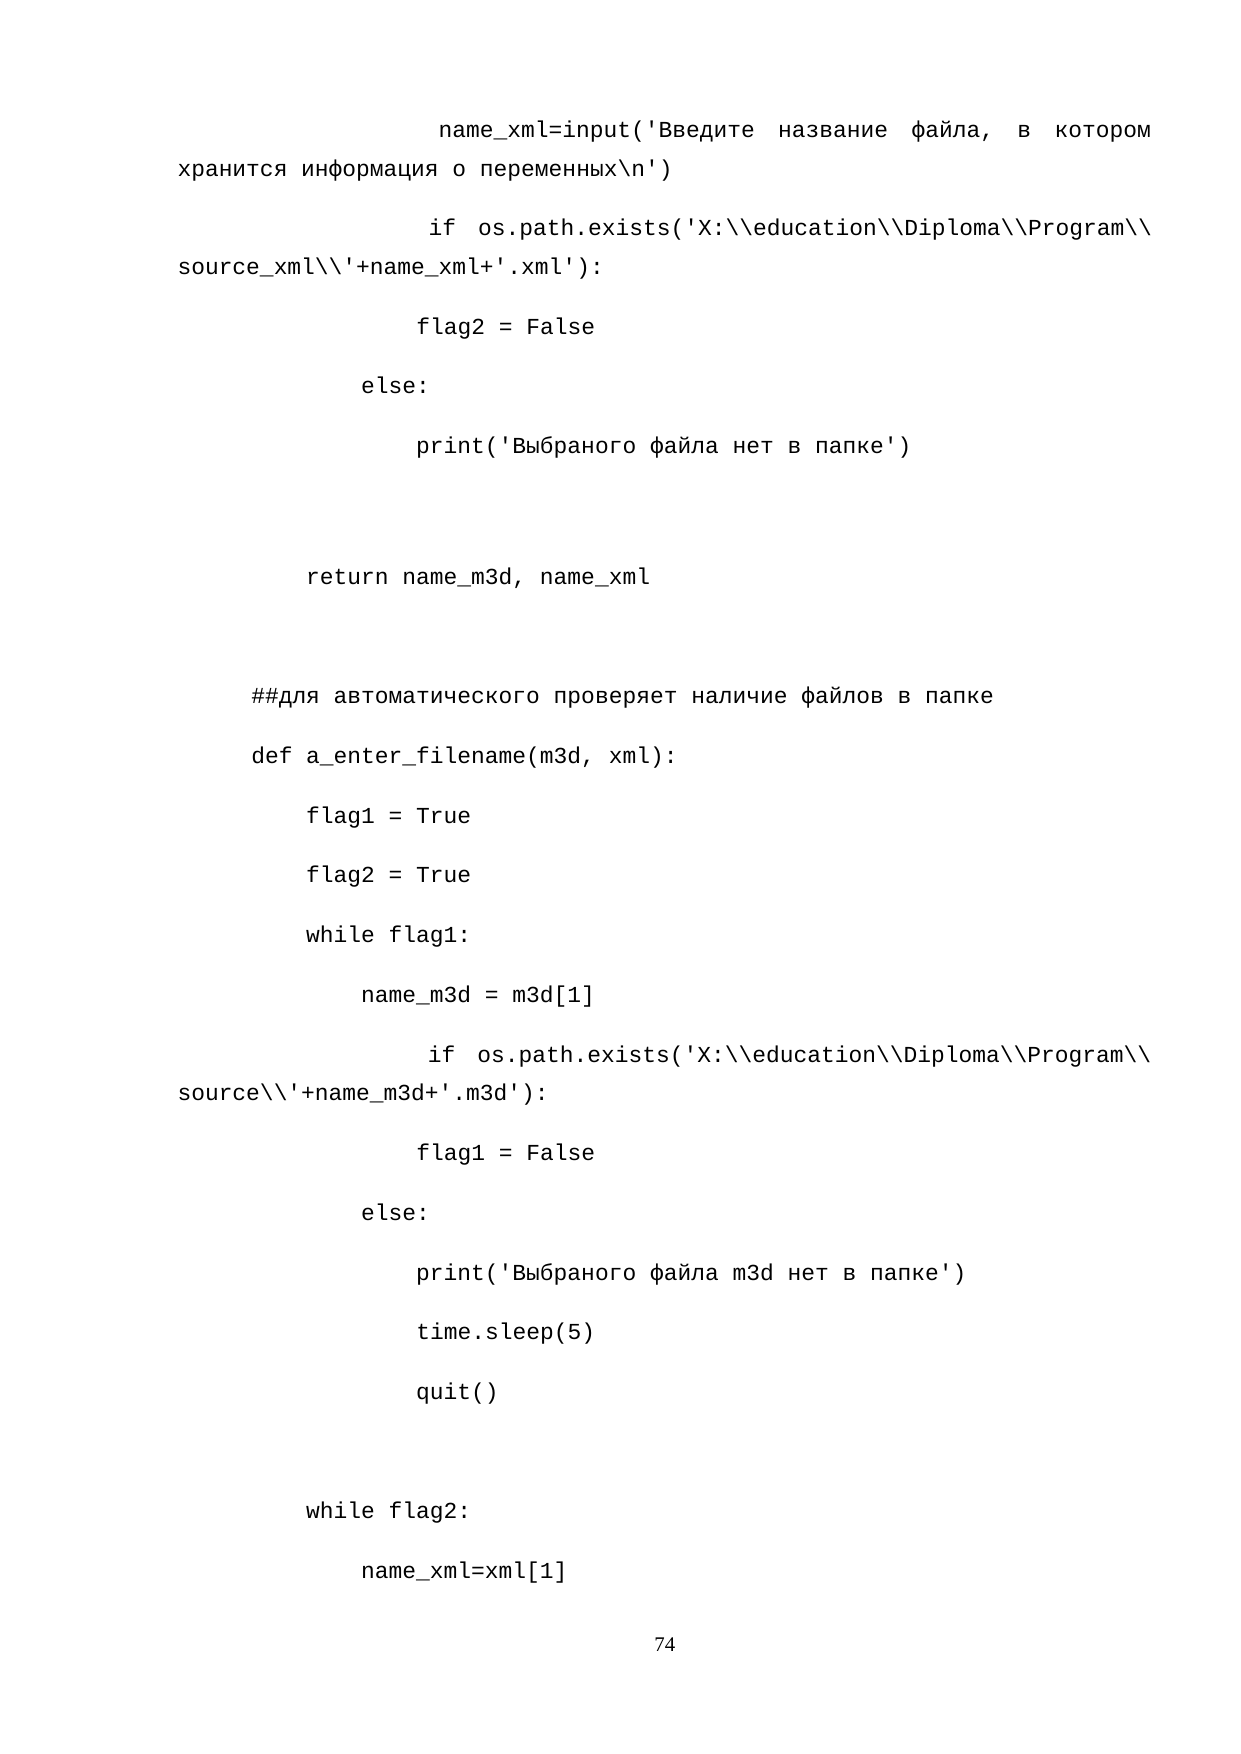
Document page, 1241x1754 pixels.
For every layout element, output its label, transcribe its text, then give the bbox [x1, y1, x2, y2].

text name_xml=input('Введите название файла, в котором хранится информация о переменных\n') [177, 118, 1152, 183]
text ##для автоматического проверяет наличие файлов в папке [177, 685, 1152, 711]
text name_m3d = m3d[1] [177, 983, 1152, 1009]
text flag2 = True [177, 864, 1152, 890]
text print('Выбраного файла m3d нет в папке') [177, 1261, 1152, 1287]
text quit() [177, 1380, 1152, 1406]
text name_xml=xml[1] [177, 1559, 1152, 1585]
text flag2 = False [177, 315, 1152, 341]
text while flag1: [177, 923, 1152, 949]
text flag1 = True [177, 804, 1152, 830]
text else: [177, 375, 1152, 401]
text while flag2: [177, 1499, 1152, 1526]
text time.sleep(5) [177, 1321, 1152, 1346]
text return name_m3d, name_xml [177, 565, 1152, 591]
text if os.path.exists('X:\\education\\Diploma\\Program\\source\\'+name_m3d+'.m3d'): [177, 1043, 1152, 1108]
text flag1 = False [177, 1141, 1152, 1167]
text def a_enter_filename(m3d, xml): [177, 744, 1152, 770]
text if os.path.exists('X:\\education\\Diploma\\Program\\source_xml\\'+name_xml+'.xml'): [177, 217, 1152, 281]
text else: [177, 1201, 1152, 1227]
text print('Выбраного файла нет в папке') [177, 434, 1152, 461]
